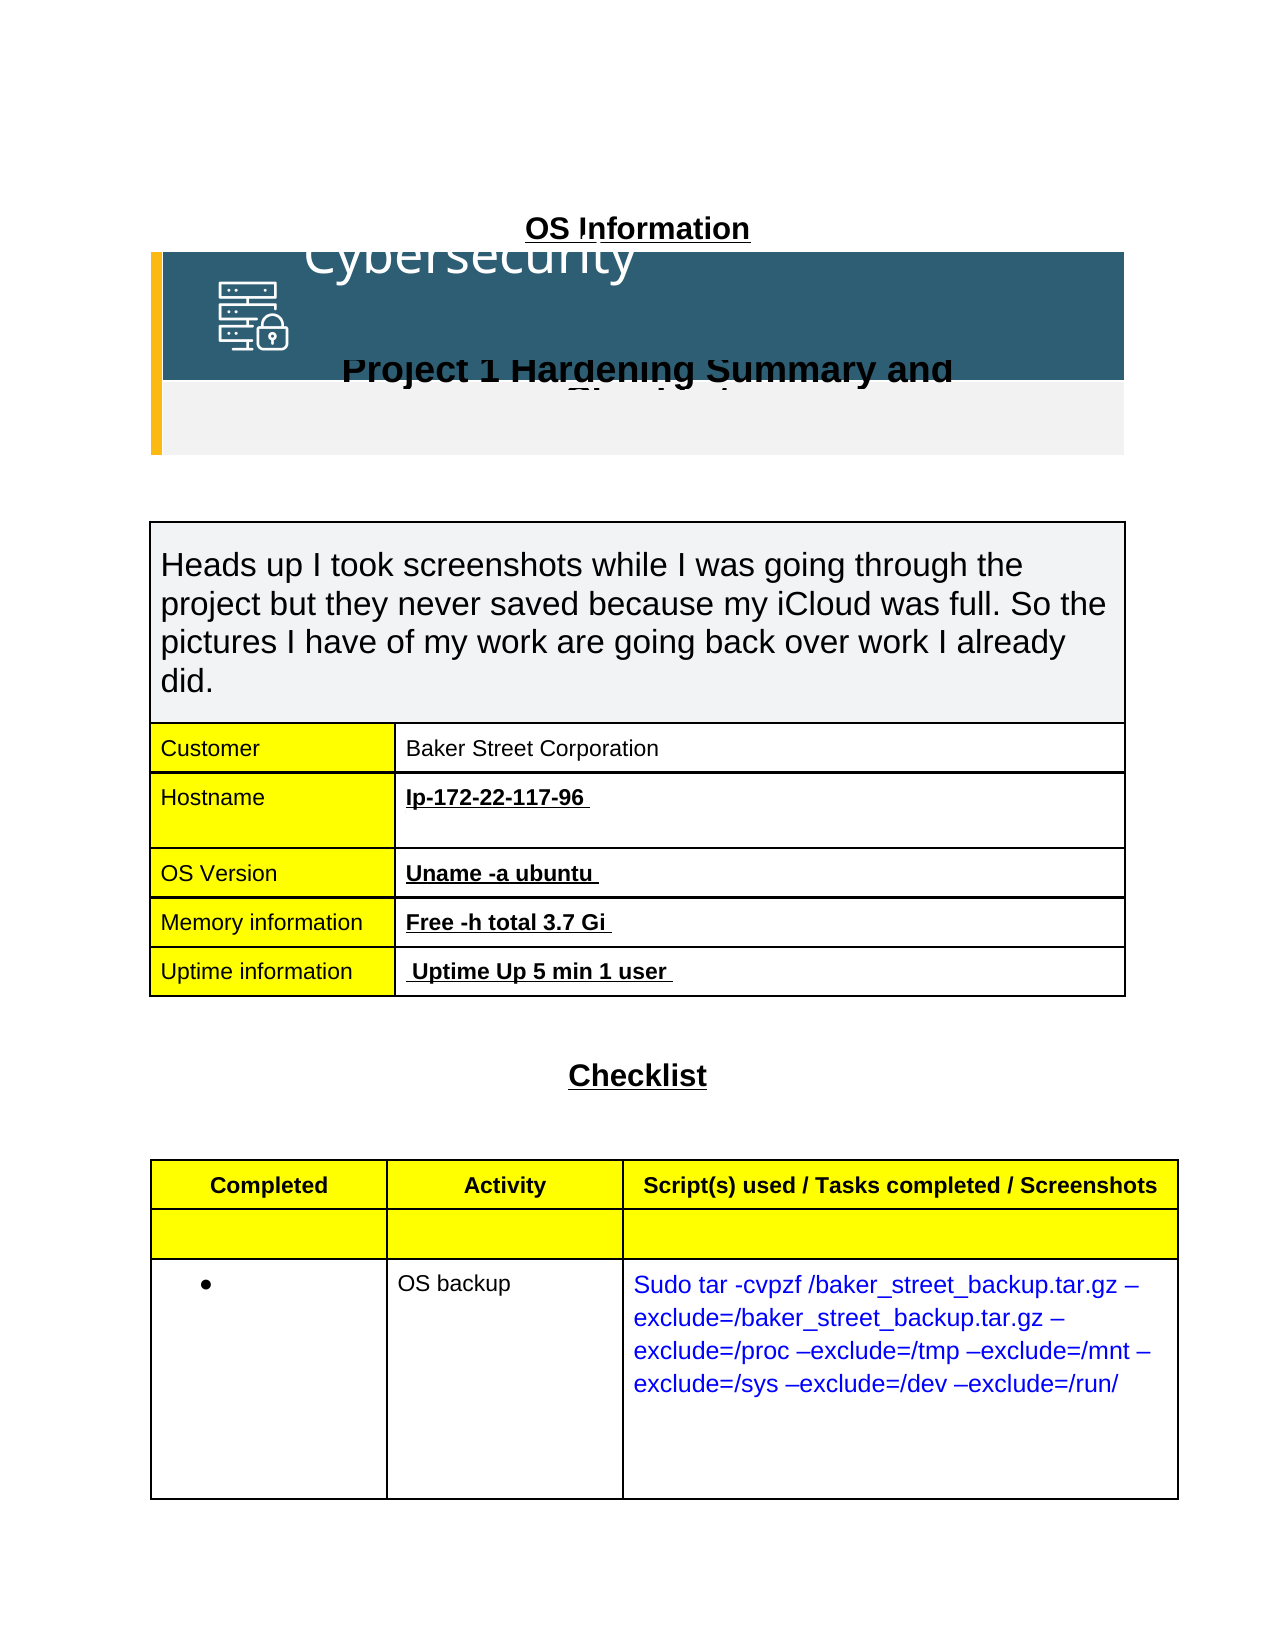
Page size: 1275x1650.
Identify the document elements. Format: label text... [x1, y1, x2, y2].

table_cell [388, 1210, 622, 1258]
table_cell Free -h total 3.7 Gi [396, 899, 1124, 946]
table_header Script(s) used / Tasks completed / Screenshots [624, 1161, 1177, 1208]
table_cell OS backup [388, 1260, 622, 1498]
text Checklist [150, 1057, 1125, 1093]
table_cell Customer [151, 724, 394, 771]
text OS Information [150, 210, 1125, 251]
table_cell Ip-172-22-117-96 [396, 774, 1124, 847]
table_cell [152, 1260, 386, 1498]
table_cell Baker Street Corporation [396, 724, 1124, 771]
table_cell Hostname [151, 774, 394, 847]
table_header Heads up I took screenshots while I was going through the project but they never saved because my iCloud was full. So the pictures I have of my work are going back over work I already did. [151, 523, 1124, 722]
table_cell OS Version [151, 849, 394, 896]
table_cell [624, 1260, 1177, 1498]
table_cell Uptime Up 5 min 1 user [396, 948, 1124, 995]
table_cell Uptime information [151, 948, 394, 995]
table_cell Memory information [151, 899, 394, 946]
picture [218, 281, 289, 351]
table_cell Uname -a ubuntu [396, 849, 1124, 896]
table_cell [152, 1210, 386, 1258]
table_cell [624, 1210, 1177, 1258]
table_header Activity [388, 1161, 622, 1208]
table_header Completed [152, 1161, 386, 1208]
